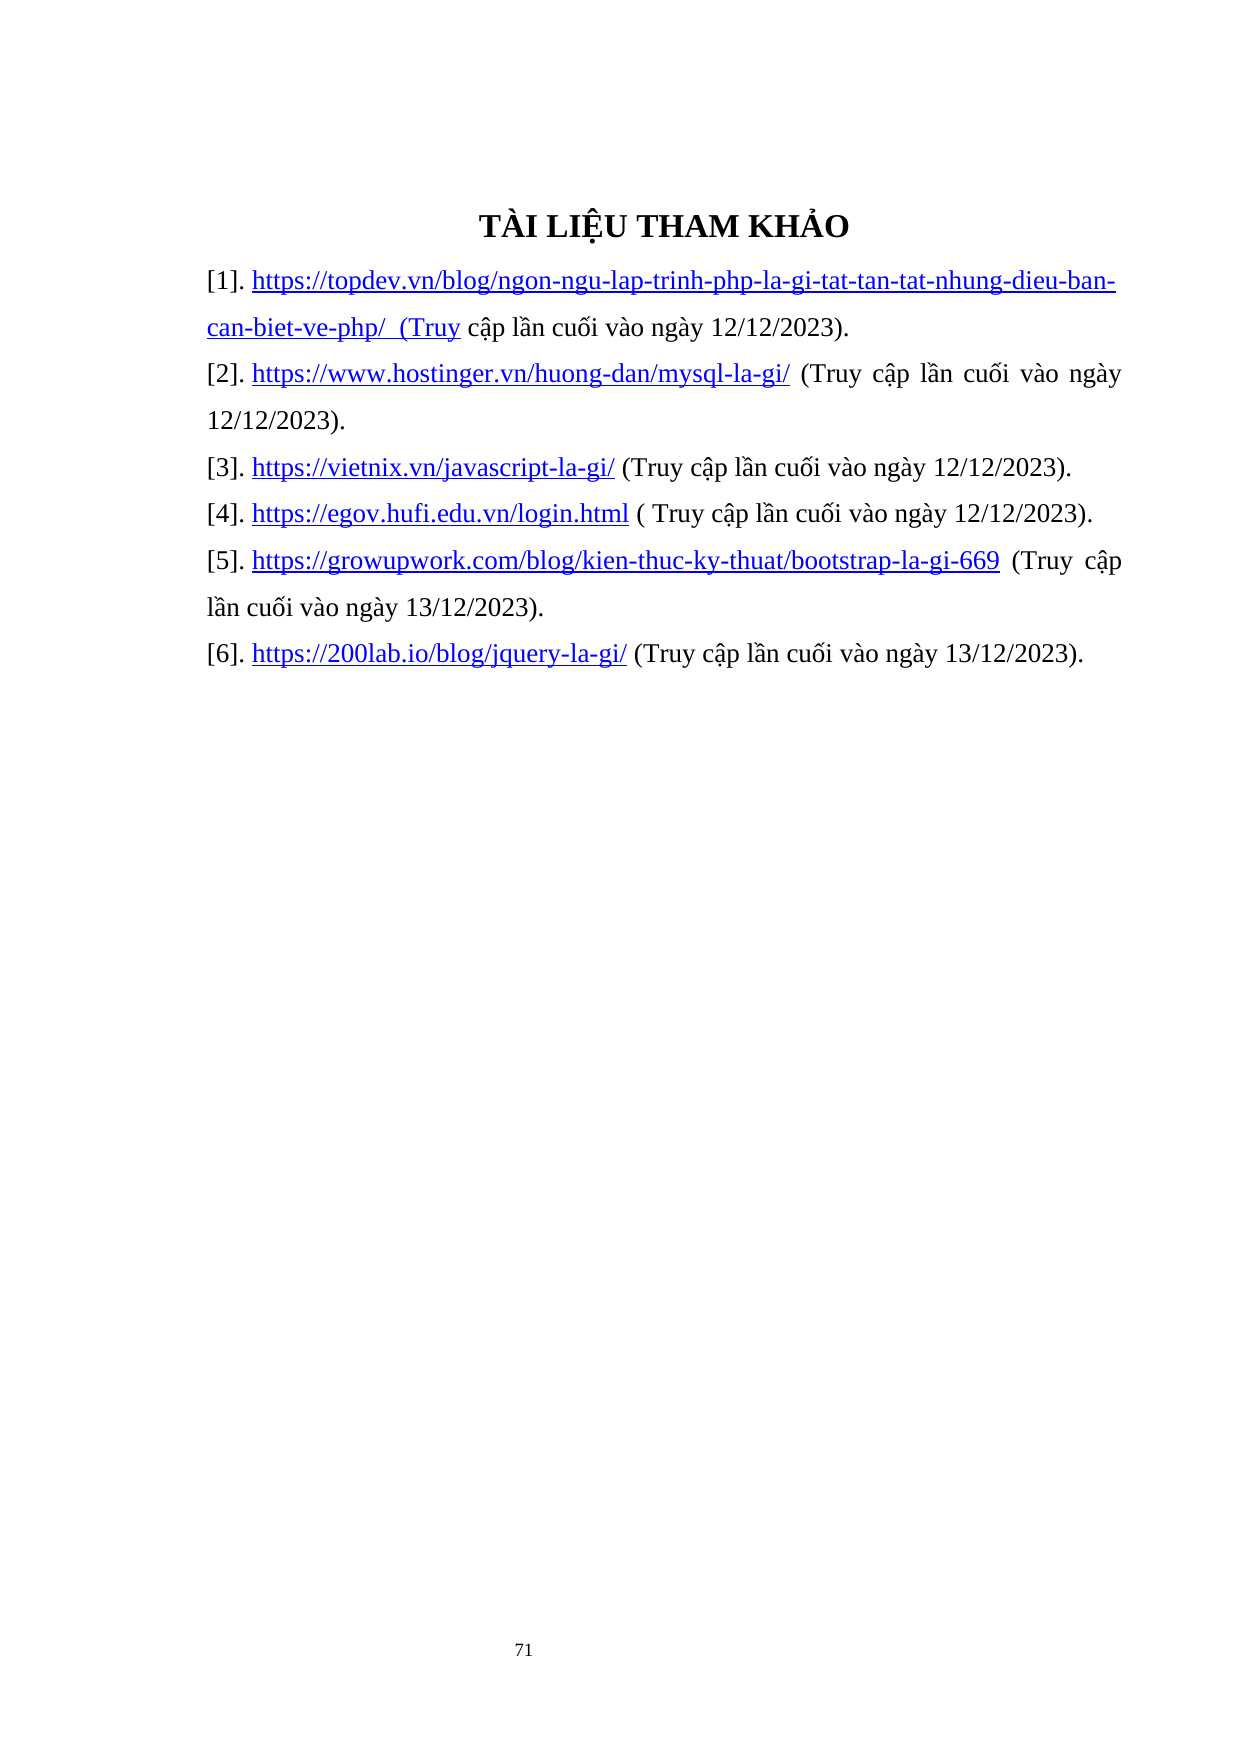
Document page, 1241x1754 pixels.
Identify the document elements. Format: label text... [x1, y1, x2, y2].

list https://200lab.io/blog/jquery-la-gi/ (Truy cập lần cuối vào ngày 13/12/2023). [207, 637, 1122, 669]
list https://egov.hufi.edu.vn/login.html ( Truy cập lần cuối vào ngày 12/12/2023). [207, 497, 1122, 529]
list https://vietnix.vn/javascript-la-gi/ (Truy cập lần cuối vào ngày 12/12/2023). [207, 451, 1122, 482]
list TÀI LIỆU THAM KHẢO [207, 207, 1122, 245]
list https://topdev.vn/blog/ngon-ngu-lap-trinh-php-la-gi-tat-tan-tat-nhung-dieu-ban-can-biet-ve-php/ (Truy cập lần cuối vào ngày 12/12/2023). [207, 264, 1122, 342]
list https://growupwork.com/blog/kien-thuc-ky-thuat/bootstrap-la-gi-669 (Truy cập lần cuối vào ngày 13/12/2023). [207, 544, 1122, 622]
list https://www.hostinger.vn/huong-dan/mysql-la-gi/ (Truy cập lần cuối vào ngày 12/12/2023). [207, 357, 1122, 435]
